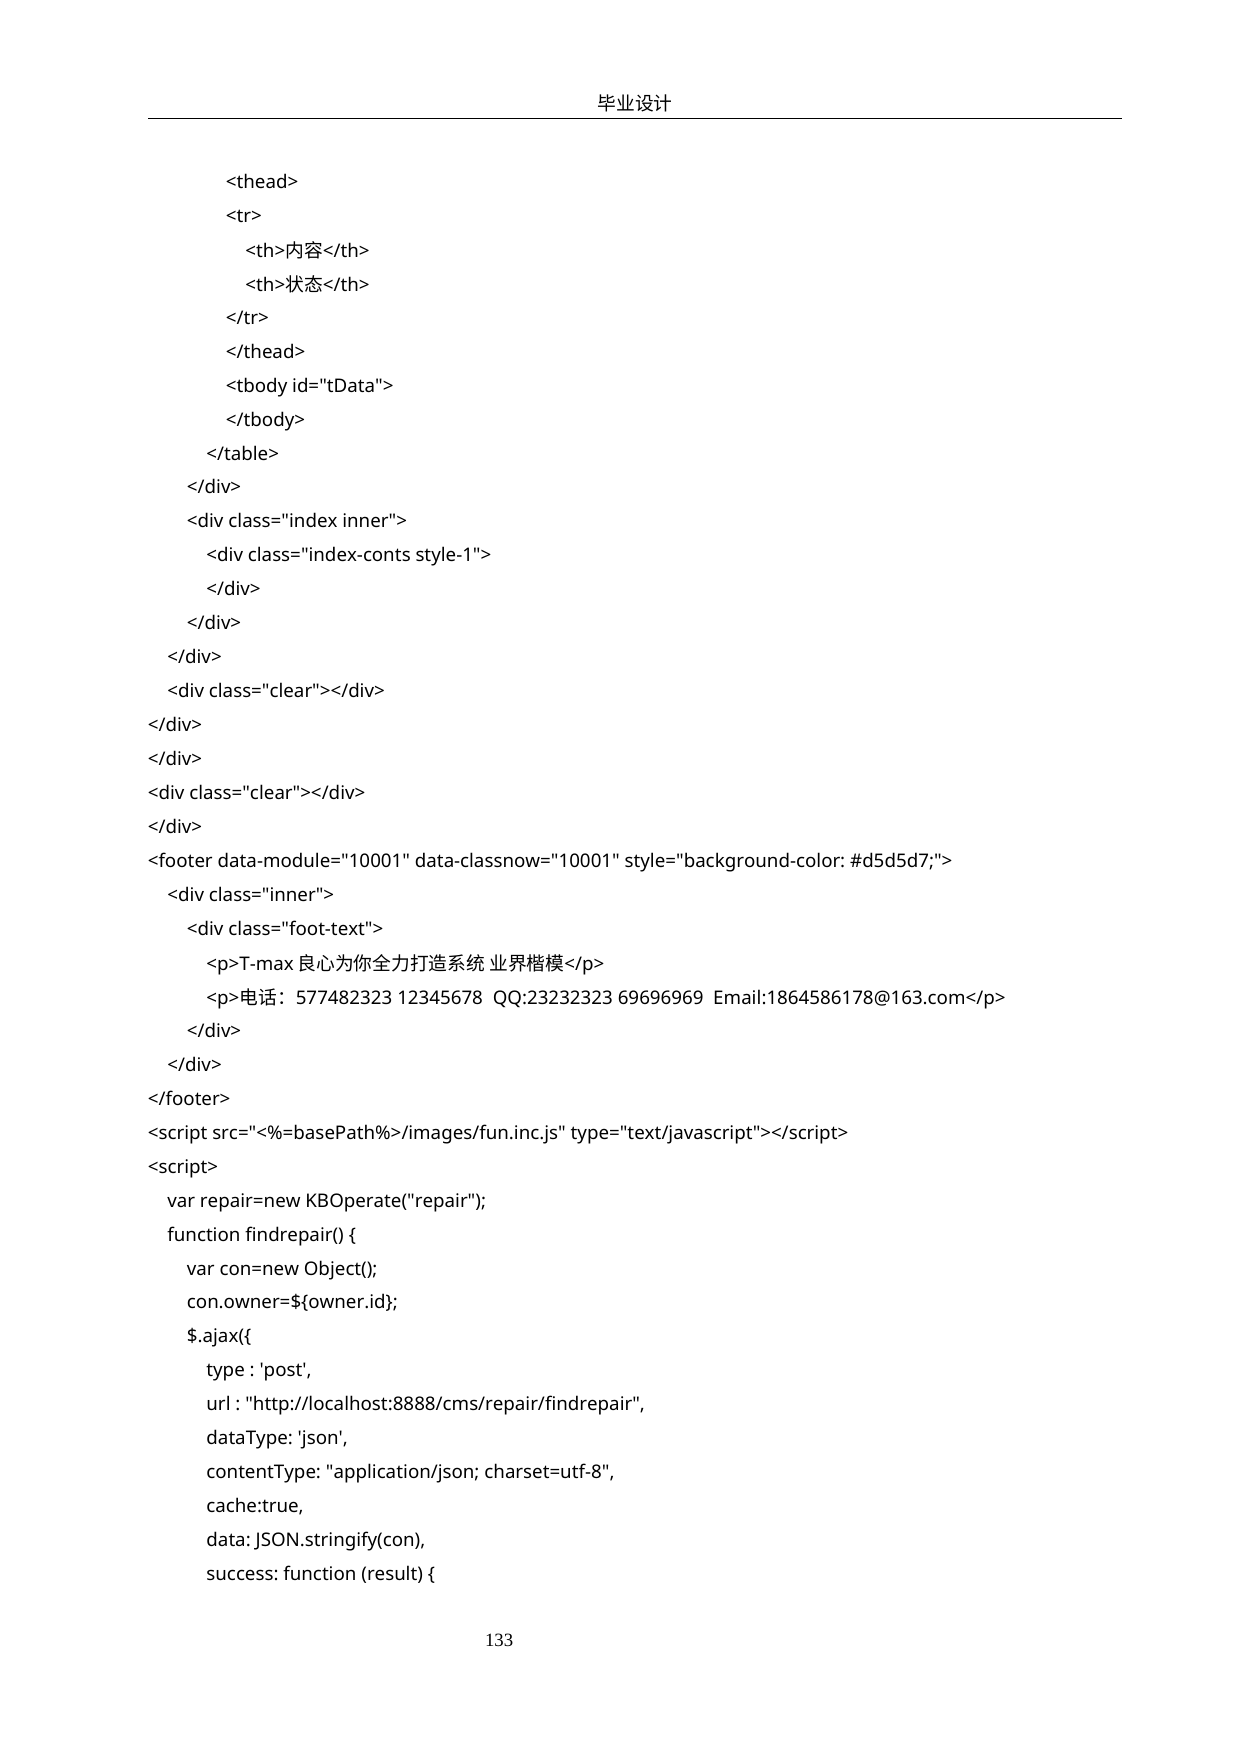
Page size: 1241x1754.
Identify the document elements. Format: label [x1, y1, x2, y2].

text [148, 164, 1122, 1590]
